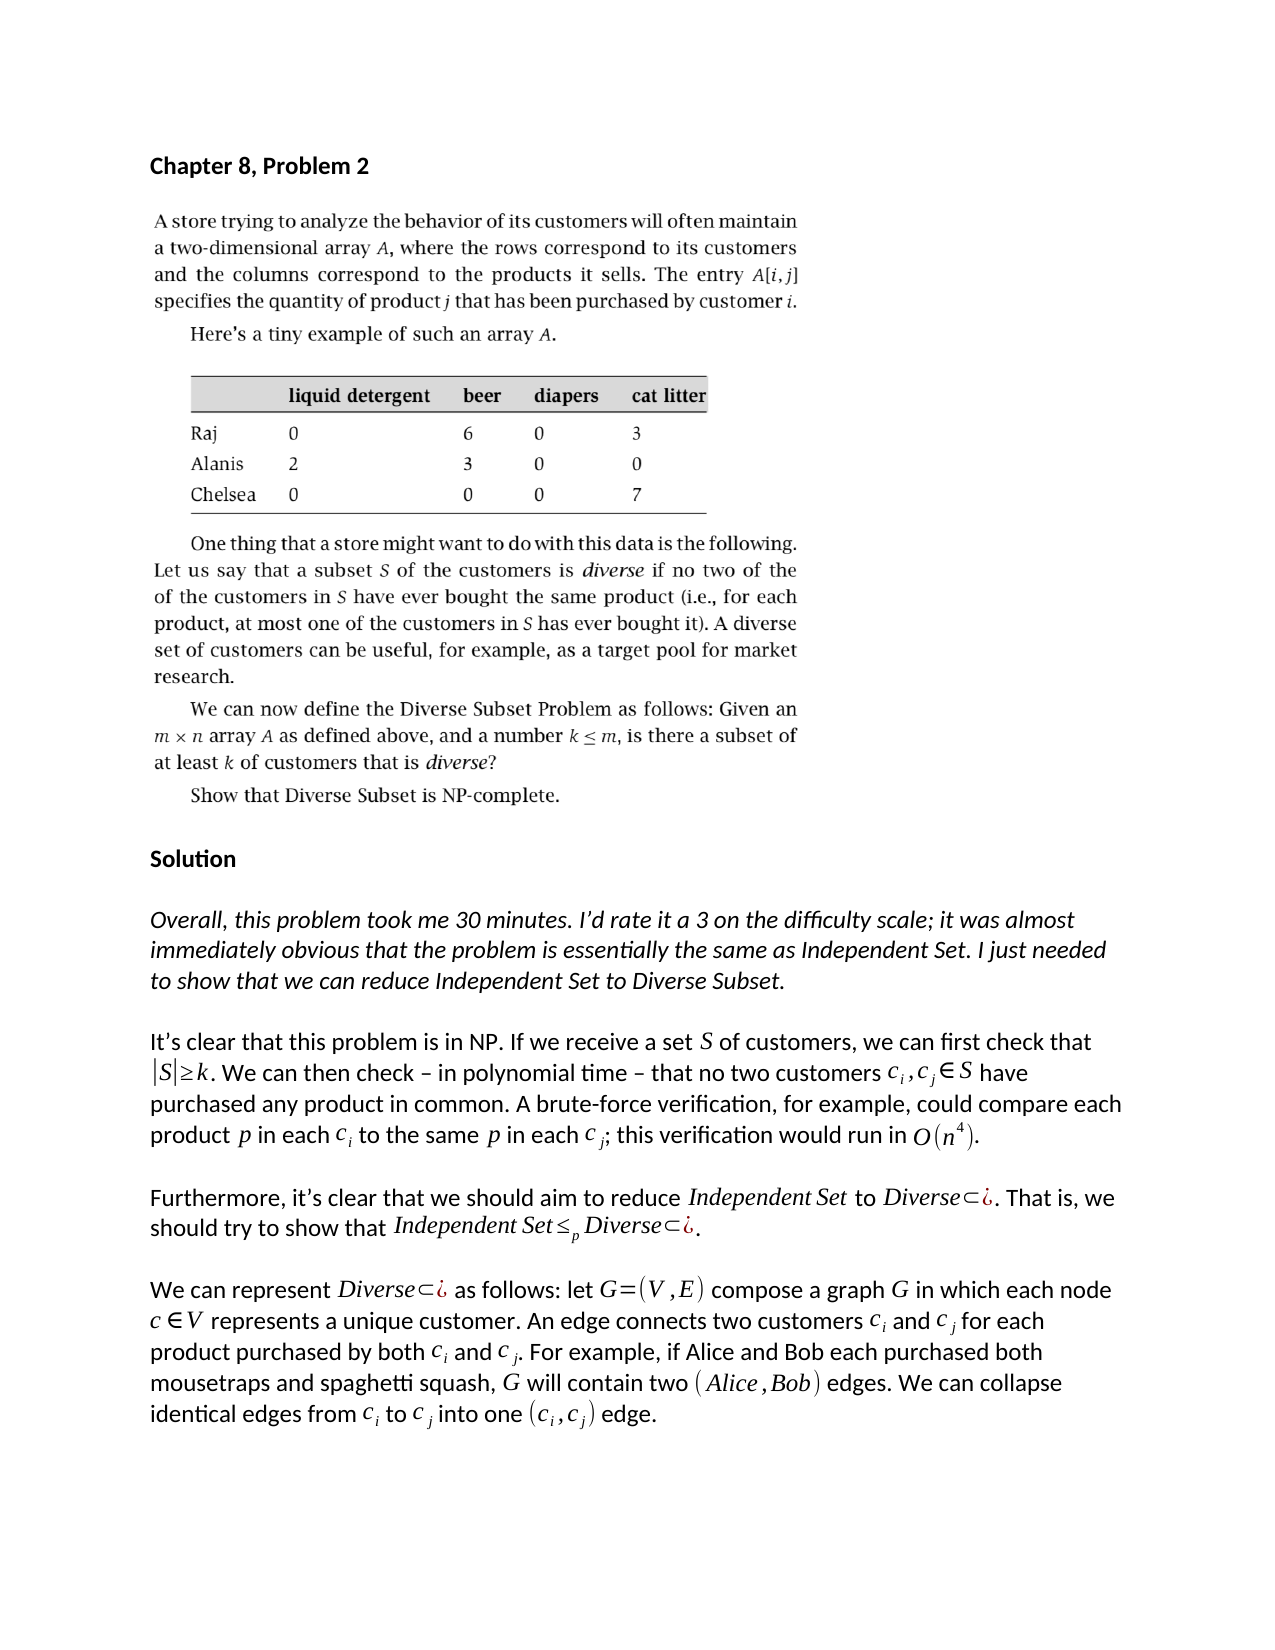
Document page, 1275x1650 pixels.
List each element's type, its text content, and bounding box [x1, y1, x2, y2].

text Chapter 8, Problem 2 [150, 150, 1125, 181]
text It’s clear that this problem is in NP. If we receive a set of customers, we can first check that . We can then check – in polynomial time – that no two customers have purchased any product in common. A brute-force verification, for example, could compare each product in each to the same in each ; this verification would run in . [150, 1026, 1125, 1151]
text Overall, this problem took me 30 minutes. I’d rate it a 3 on the difficulty scale; it was almost immediately obvious that the problem is essentially the same as Independent Set. I just needed to show that we can reduce Independent Set to Diverse Subset. [150, 904, 1125, 995]
text Solution [150, 843, 1125, 873]
picture [150, 211, 811, 813]
text We can represent as follows: let compose a graph in which each node represents a unique customer. An edge connects two customers and for each product purchased by both and . For example, if Alice and Bob each purchased both mousetraps and spaghetti squash, will contain two edges. We can collapse identical edges from to into one edge. [150, 1274, 1125, 1430]
text Furthermore, it’s clear that we should aim to reduce to . That is, we should try to show that . [150, 1182, 1125, 1243]
